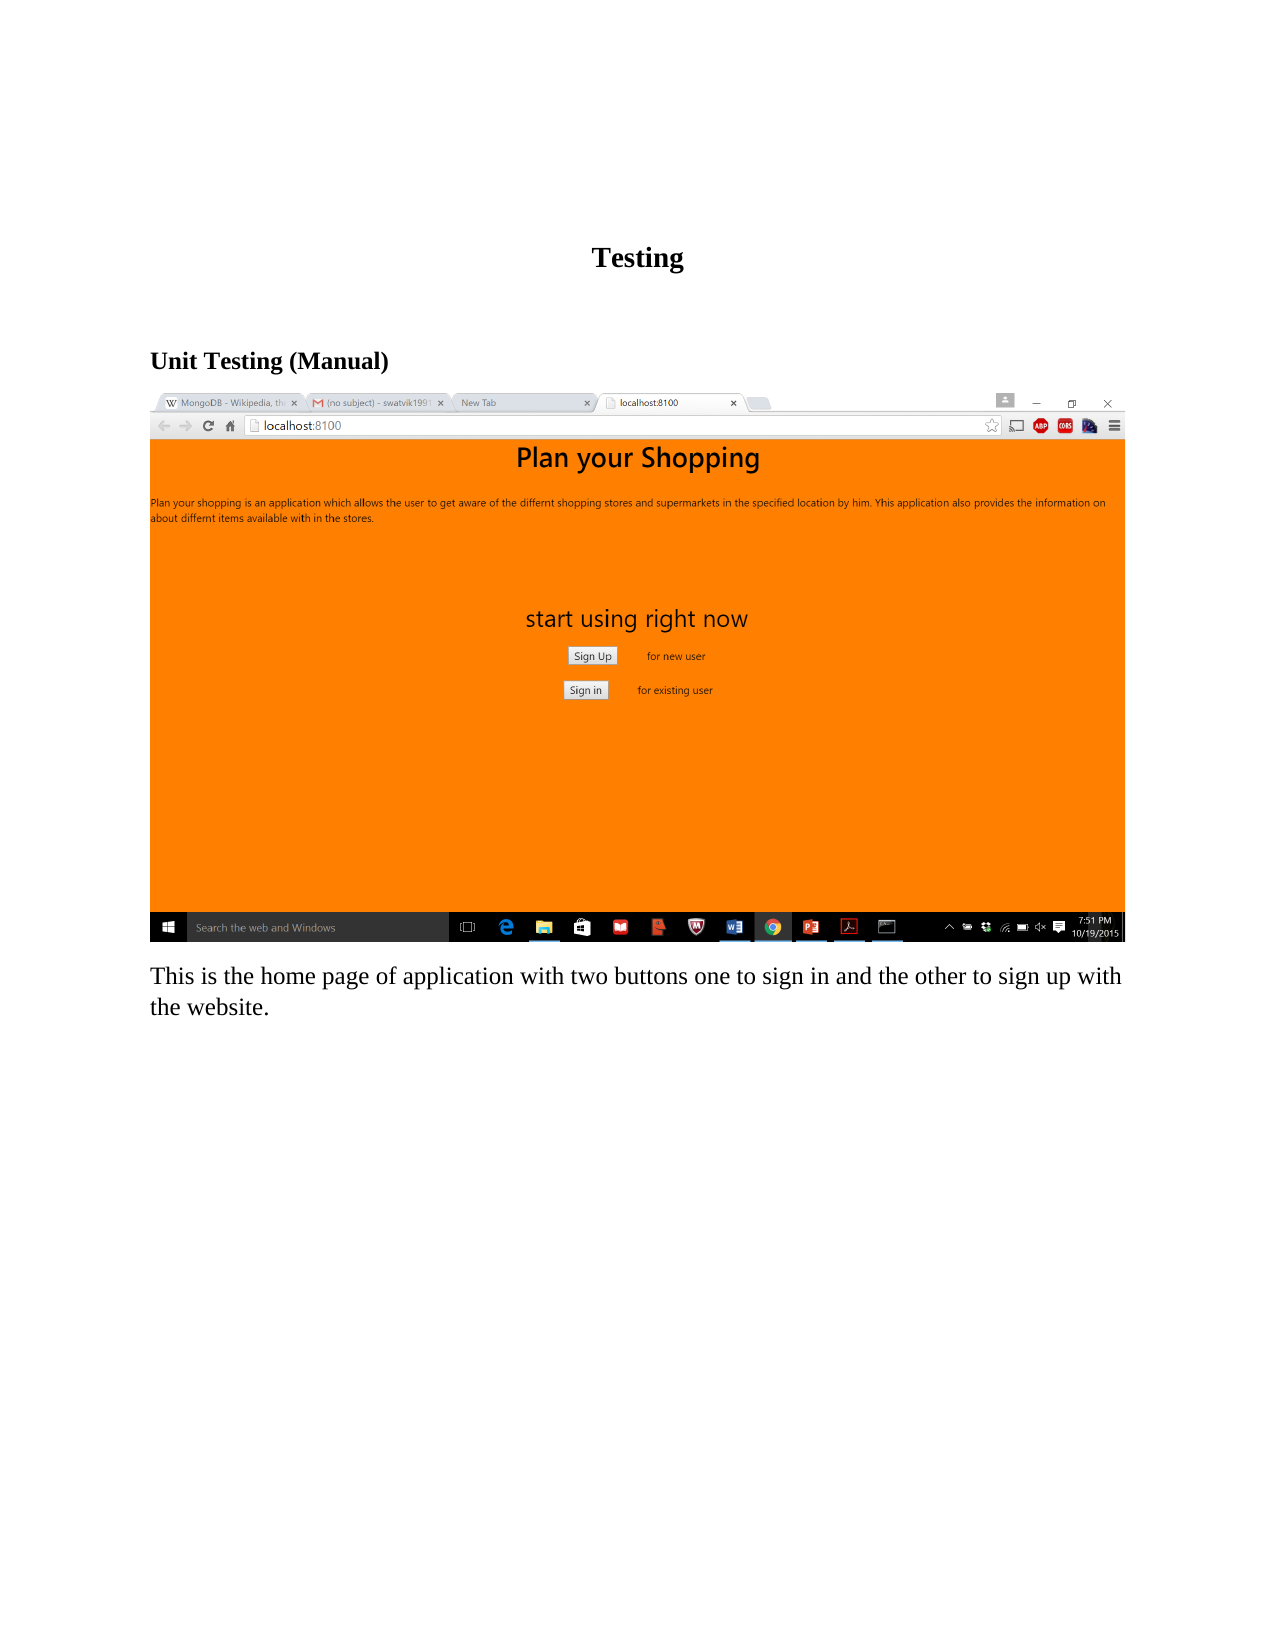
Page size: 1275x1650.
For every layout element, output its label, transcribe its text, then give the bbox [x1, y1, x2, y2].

text This is the home page of application with two buttons one to sign in and the other to sign up with the website. [150, 961, 1125, 1021]
picture [150, 393, 1125, 942]
text Unit Testing (Manual) [150, 346, 1125, 374]
text Testing [150, 240, 1125, 274]
